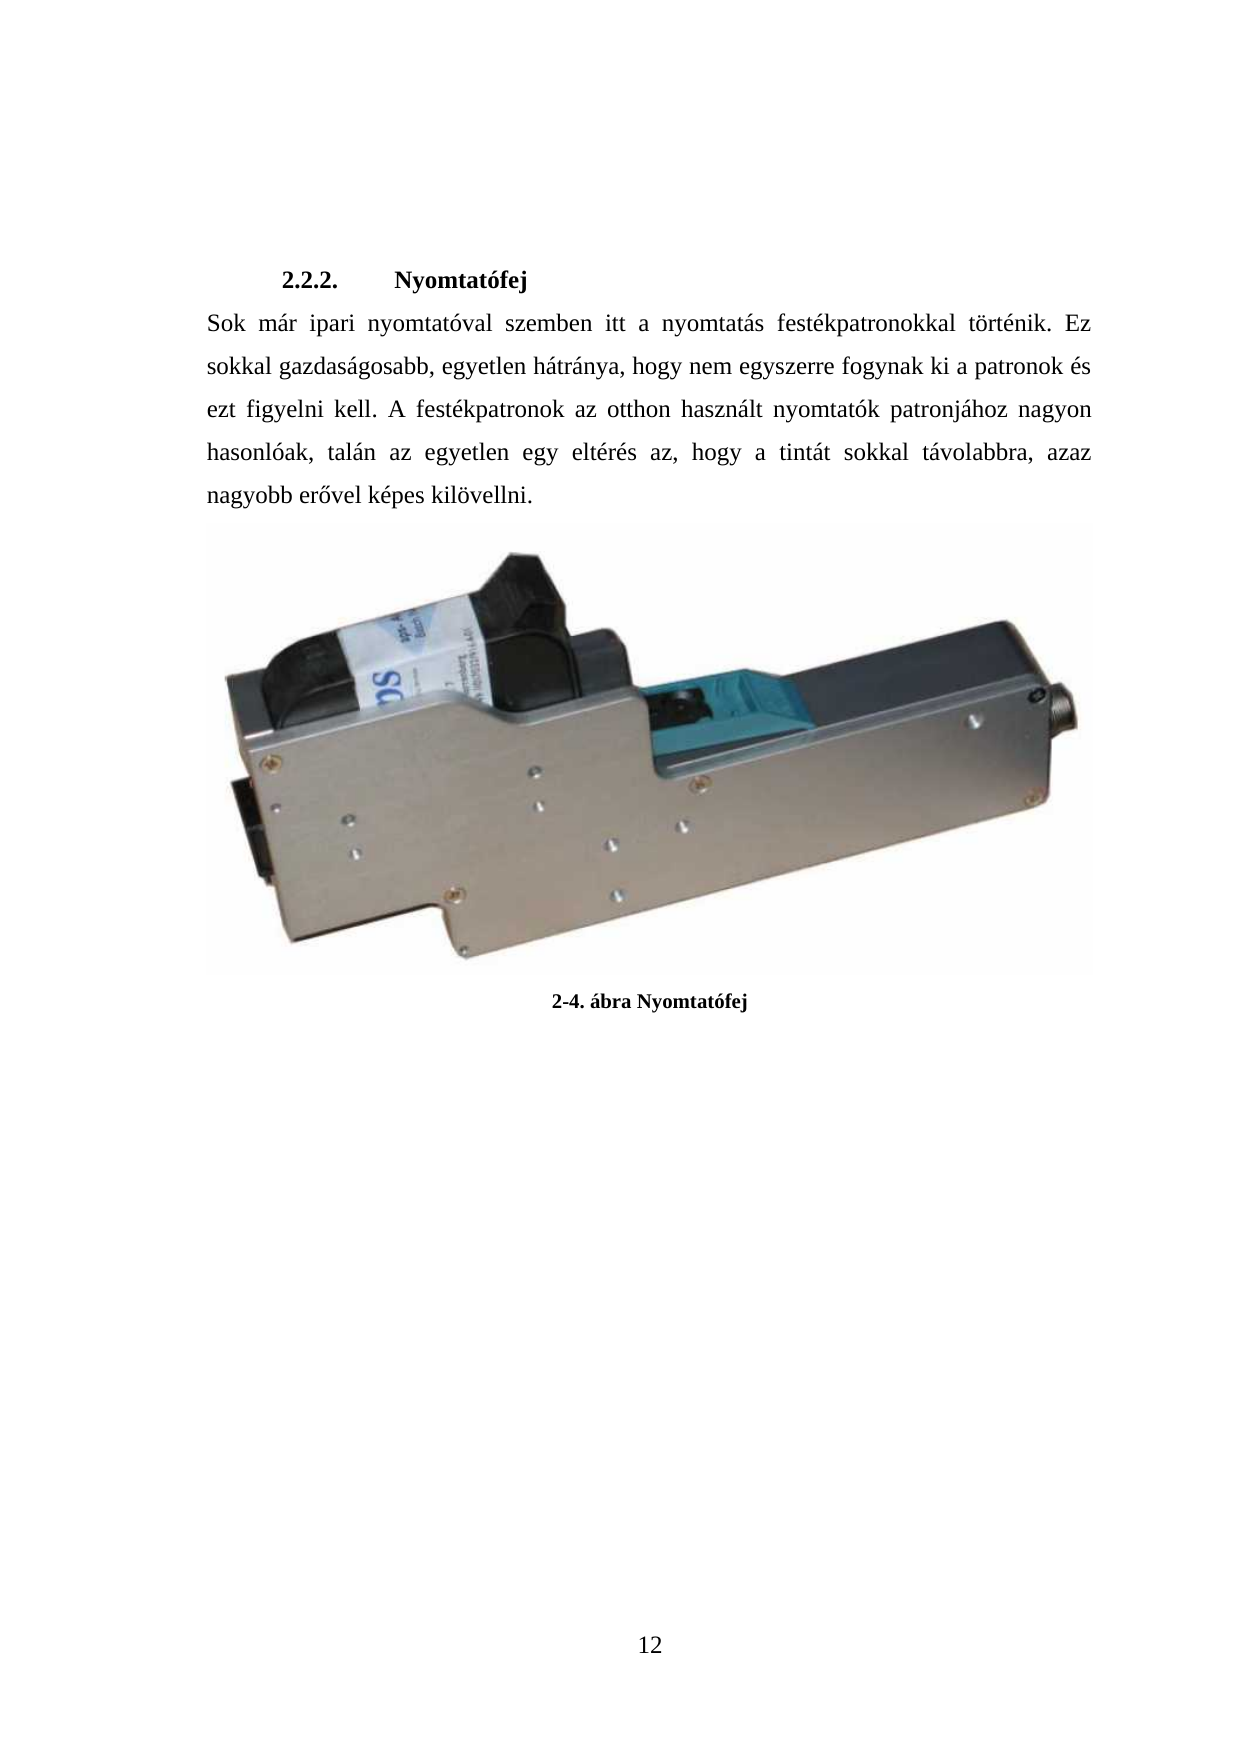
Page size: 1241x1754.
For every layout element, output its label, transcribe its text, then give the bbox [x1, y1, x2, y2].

subtitle Nyomtatófej [282, 265, 1093, 294]
picture [206, 523, 1093, 975]
text 2-4. ábra Nyomtatófej [207, 989, 1093, 1013]
text Sok már ipari nyomtatóval szemben itt a nyomtatás festékpatronokkal történik. Ez sokkal gazdaságosabb, egyetlen hátránya, hogy nem egyszerre fogynak ki a patronok és ezt figyelni kell. A festékpatronok az otthon használt nyomtatók patronjához nagyon hasonlóak, talán az egyetlen egy eltérés az, hogy a tintát sokkal távolabbra, azaz nagyobb erővel képes kilövellni. [207, 308, 1093, 509]
